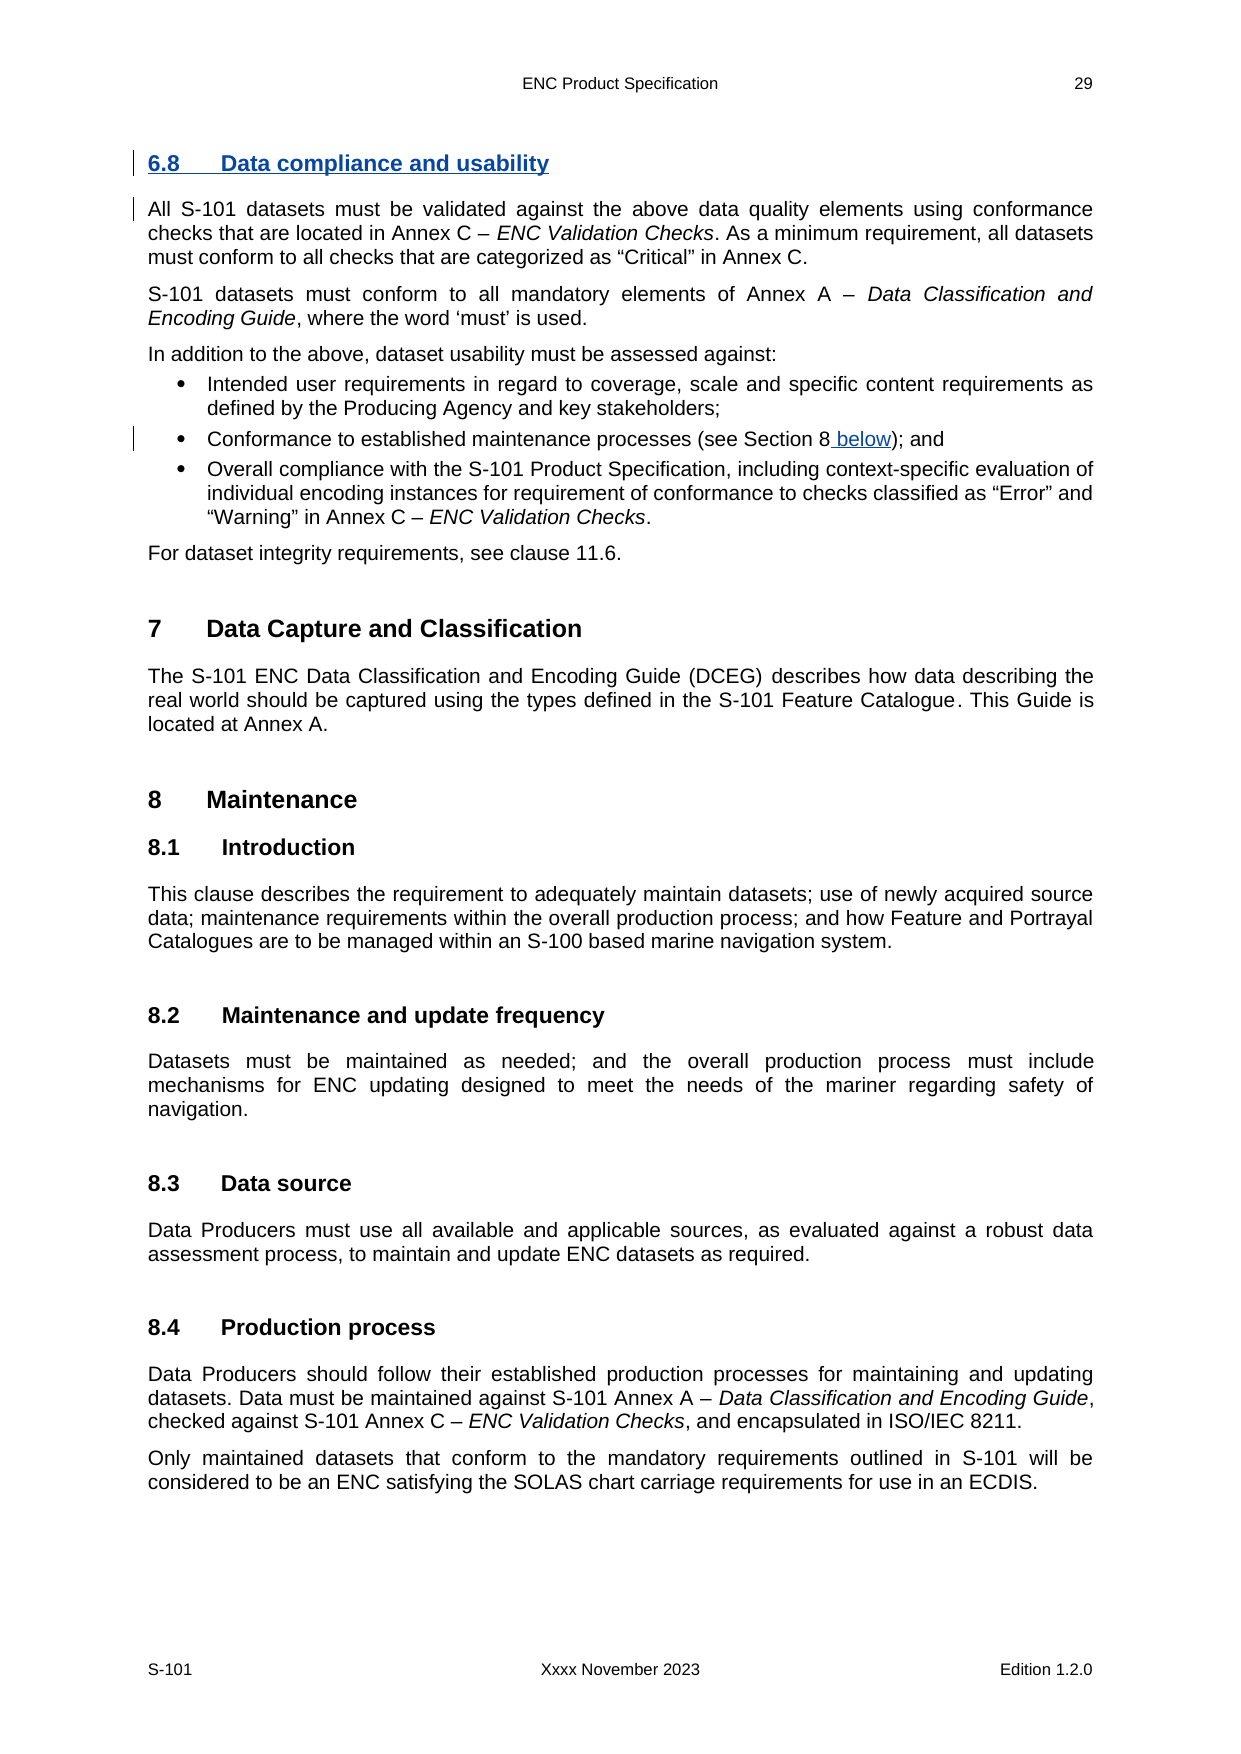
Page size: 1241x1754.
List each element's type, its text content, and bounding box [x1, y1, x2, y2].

subtitle Production process [148, 1314, 1094, 1341]
text This clause describes the requirement to adequately maintain datasets; use of newly acquired source data; maintenance requirements within the overall production process; and how Feature and Portrayal Catalogues are to be managed within an S-100 based marine navigation system. [148, 881, 1094, 953]
subtitle Data source [148, 1170, 1094, 1197]
text S-101 datasets must conform to all mandatory elements of Annex A – Data Classification and Encoding Guide, where the word ‘must’ is used. [148, 282, 1094, 329]
text All S-101 datasets must be validated against the above data quality elements using conformance checks that are located in Annex C – ENC Validation Checks. As a minimum requirement, all datasets must conform to all checks that are categorized as “Critical” in Annex C. [148, 197, 1094, 269]
text Datasets must be maintained as needed; and the overall production process must include mechanisms for ENC updating designed to meet the needs of the mariner regarding safety of navigation. [148, 1049, 1094, 1121]
list Overall compliance with the S-101 Product Specification, including context-specific evaluation of individual encoding instances for requirement of conformance to checks classified as “Error” and “Warning” in Annex C – ENC Validation Checks. [177, 457, 1094, 529]
list Intended user requirements in regard to coverage, scale and specific content requirements as defined by the Producing Agency and key stakeholders; [177, 372, 1094, 420]
subtitle Maintenance and update frequency [148, 1002, 1094, 1028]
subtitle Maintenance [148, 784, 1094, 813]
text The S-101 ENC Data Classification and Encoding Guide (DCEG) describes how data describing the real world should be captured using the types defined in the S-101 Feature Catalogue. This Guide is located at Annex A. [148, 664, 1094, 736]
text Only maintained datasets that conform to the mandatory requirements outlined in S-101 will be considered to be an ENC satisfying the SOLAS chart carriage requirements for use in an ECDIS. [148, 1446, 1094, 1494]
text Data Producers must use all available and applicable sources, as evaluated against a robust data assessment process, to maintain and update ENC datasets as required. [148, 1217, 1094, 1265]
text For dataset integrity requirements, see clause 11.6. [148, 541, 1094, 565]
subtitle Data Capture and Classification [148, 614, 1094, 643]
text In addition to the above, dataset usability must be assessed against: [148, 342, 1094, 366]
text Data Producers should follow their established production processes for maintaining and updating datasets. Data must be maintained against S-101 Annex A – Data Classification and Encoding Guide, checked against S-101 Annex C – ENC Validation Checks, and encapsulated in ISO/IEC 8211. [148, 1361, 1094, 1433]
subtitle Introduction [148, 834, 1094, 861]
list Conformance to established maintenance processes (see Section 8); and [177, 426, 1094, 451]
